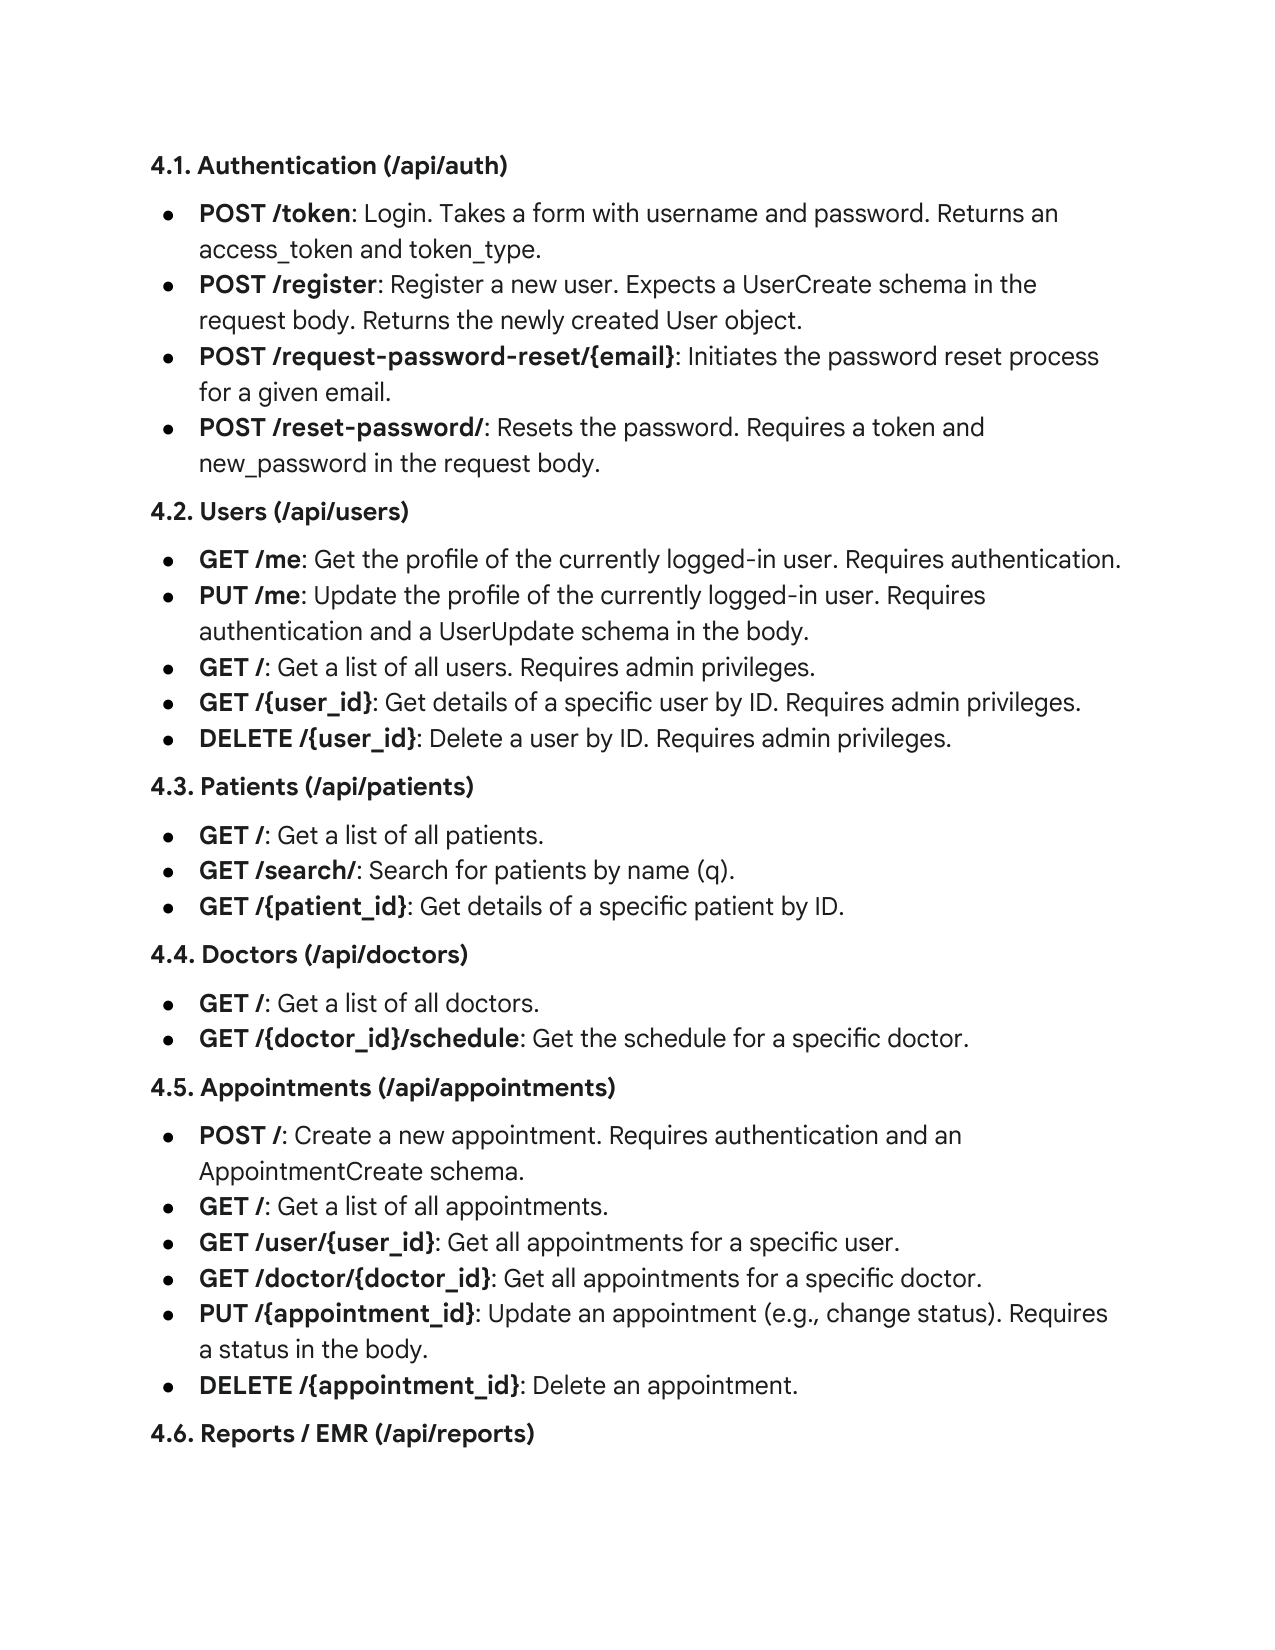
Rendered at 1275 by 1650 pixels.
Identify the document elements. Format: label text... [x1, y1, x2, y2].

list GET /search/: Search for patients by name (q). [161, 856, 1125, 887]
list GET /: Get a list of all doctors. [161, 988, 1125, 1019]
list POST /reset-password/: Resets the password. Requires a token and new_password in the request body. [161, 413, 1125, 480]
list GET /me: Get the profile of the currently logged-in user. Requires authentication. [161, 545, 1125, 576]
list DELETE /{user_id}: Delete a user by ID. Requires admin privileges. [161, 723, 1125, 755]
subtitle 4.6. Reports / EMR (/api/reports) [150, 1418, 1125, 1450]
list GET /{doctor_id}/schedule: Get the schedule for a specific doctor. [161, 1023, 1125, 1055]
list POST /: Create a new appointment. Requires authentication and an AppointmentCreate schema. [161, 1120, 1125, 1187]
subtitle 4.2. Users (/api/users) [150, 497, 1125, 528]
list DELETE /{appointment_id}: Delete an appointment. [161, 1370, 1125, 1401]
list GET /: Get a list of all patients. [161, 820, 1125, 851]
list PUT /me: Update the profile of the currently logged-in user. Requires authentication and a UserUpdate schema in the body. [161, 581, 1125, 648]
list POST /register: Register a new user. Expects a UserCreate schema in the request body. Returns the newly created User object. [161, 270, 1125, 337]
list GET /user/{user_id}: Get all appointments for a specific user. [161, 1227, 1125, 1258]
list GET /doctor/{doctor_id}: Get all appointments for a specific doctor. [161, 1263, 1125, 1294]
subtitle 4.4. Doctors (/api/doctors) [150, 939, 1125, 971]
subtitle 4.1. Authentication (/api/auth) [150, 150, 1125, 181]
subtitle 4.3. Patients (/api/patients) [150, 772, 1125, 803]
subtitle 4.5. Appointments (/api/appointments) [150, 1072, 1125, 1103]
list POST /token: Login. Takes a form with username and password. Returns an access_token and token_type. [161, 198, 1125, 265]
list PUT /{appointment_id}: Update an appointment (e.g., change status). Requires a status in the body. [161, 1299, 1125, 1366]
list GET /: Get a list of all users. Requires admin privileges. [161, 652, 1125, 683]
list GET /{patient_id}: Get details of a specific patient by ID. [161, 891, 1125, 923]
list GET /{user_id}: Get details of a specific user by ID. Requires admin privileges. [161, 688, 1125, 719]
list POST /request-password-reset/{email}: Initiates the password reset process for a given email. [161, 341, 1125, 408]
list GET /: Get a list of all appointments. [161, 1191, 1125, 1223]
